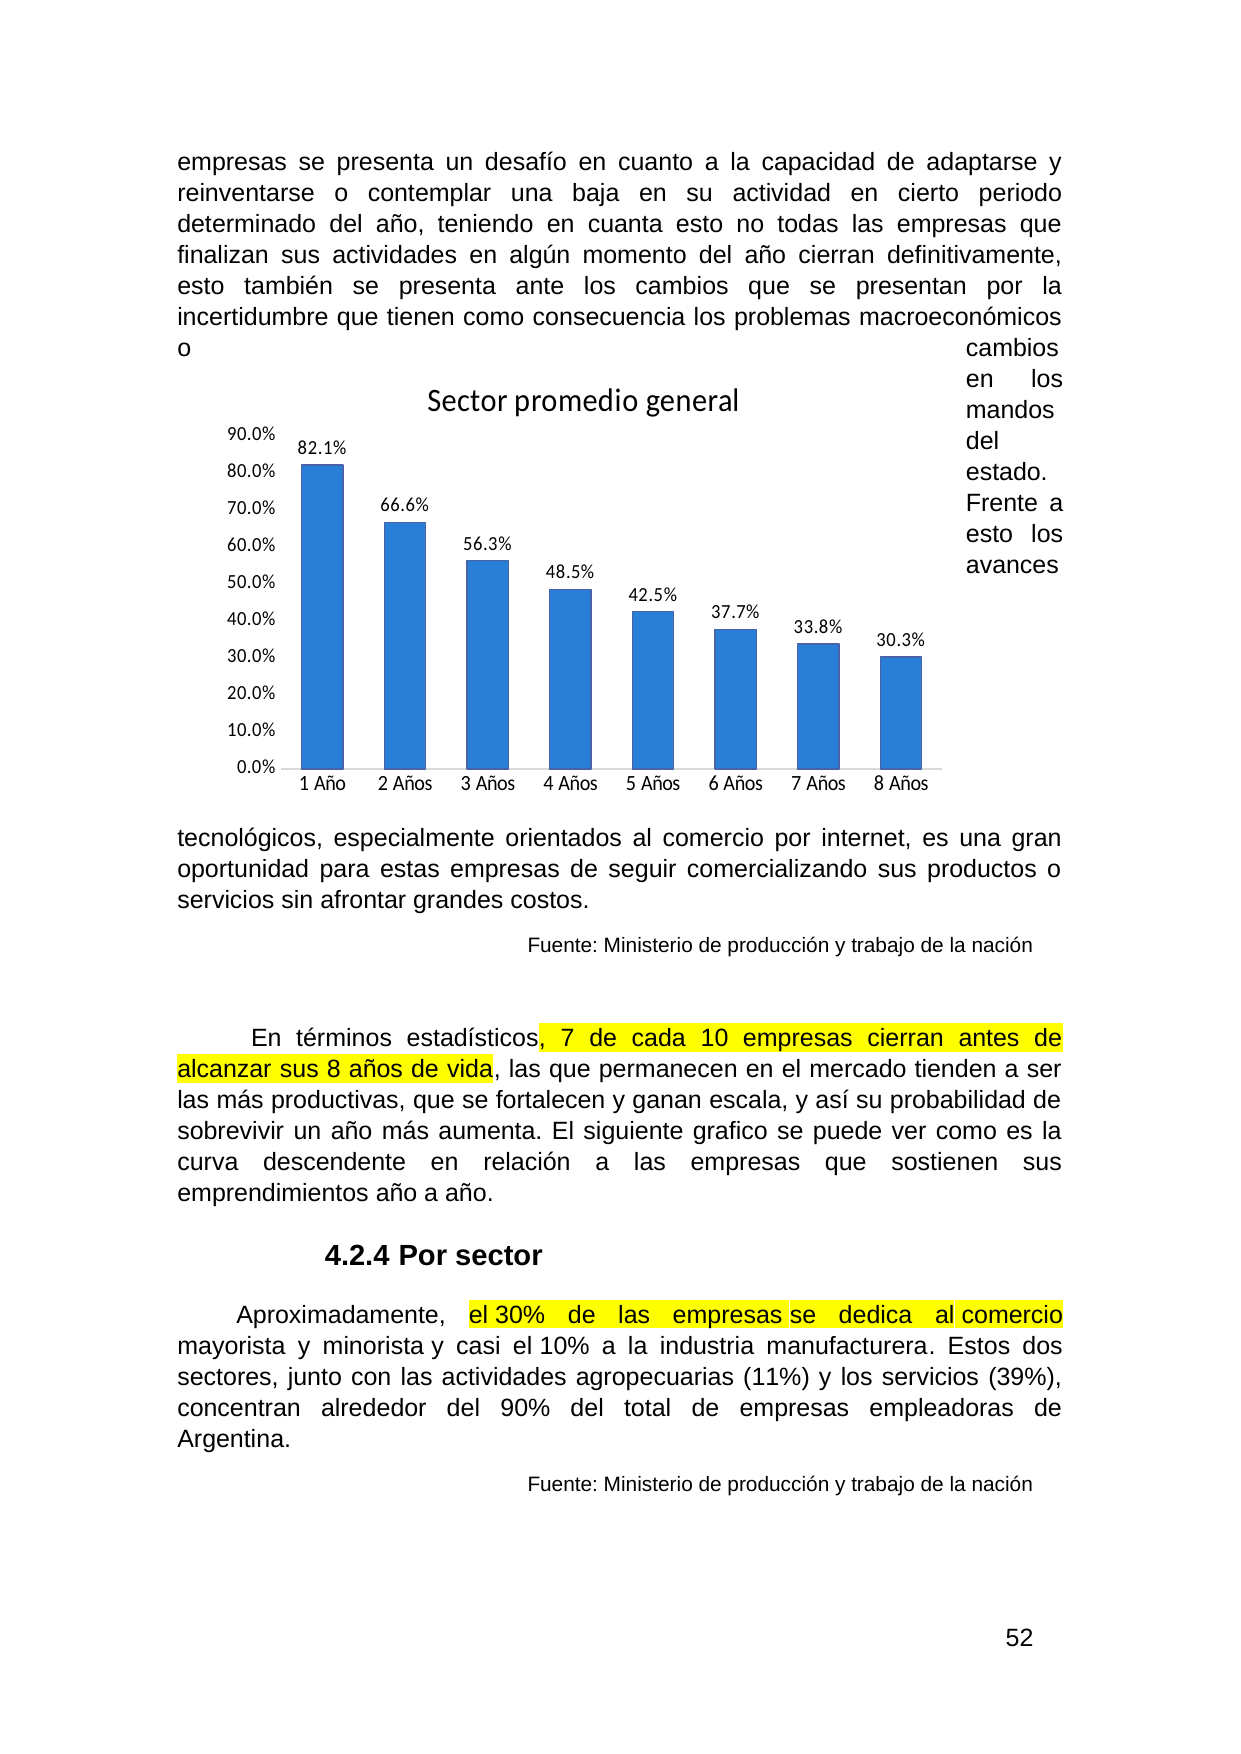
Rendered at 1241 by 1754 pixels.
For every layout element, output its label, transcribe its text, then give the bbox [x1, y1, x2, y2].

text Aproximadamente, el 30% de las empresas se dedica al comercio mayorista y minorista y casi el 10% a la industria manufacturera. Estos dos sectores, junto con las actividades agropecuarias (11%) y los servicios (39%), concentran alrededor del 90% del total de empresas empleadoras de Argentina. [177, 1299, 1063, 1452]
list Fuente: Ministerio de producción y trabajo de la nación [288, 1471, 1033, 1495]
text En términos estadísticos, 7 de cada 10 empresas cierran antes de alcanzar sus 8 años de vida, las que permanecen en el mercado tienden a ser las más productivas, que se fortalecen y ganan escala, y así su probabilidad de sobrevivir un año más aumenta. El siguiente grafico se puede ver como es la curva descendente en relación a las empresas que sostienen sus emprendimientos año a año. [177, 1023, 1063, 1207]
list Fuente: Ministerio de producción y trabajo de la nación [288, 933, 1033, 957]
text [177, 147, 1063, 914]
subtitle 4.2.4 Por sector [237, 1238, 1033, 1272]
